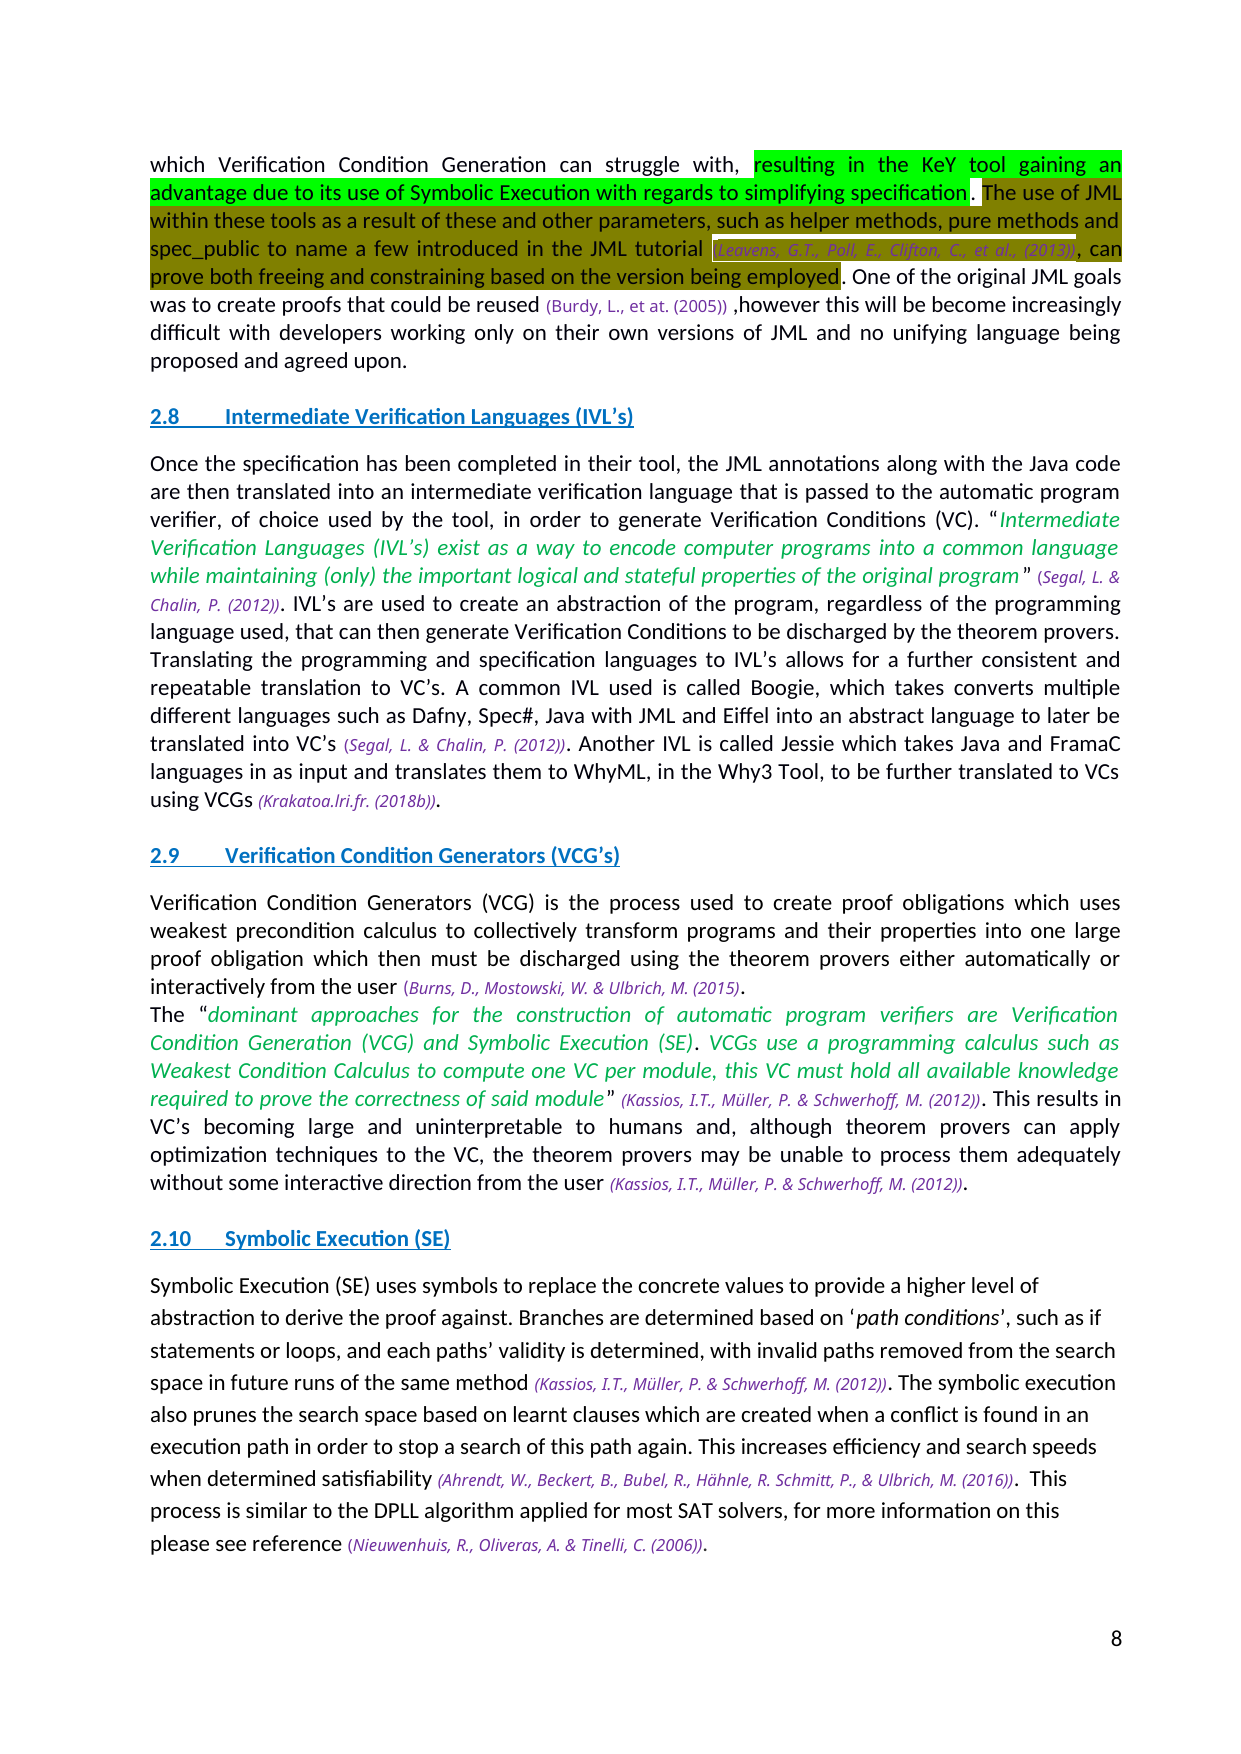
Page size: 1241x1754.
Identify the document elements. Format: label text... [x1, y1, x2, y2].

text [150, 234, 1122, 374]
text The “dominant approaches for the construction of automatic program verifiers are Verification Condition Generation (VCG) and Symbolic Execution (SE). VCGs use a programming calculus such as Weakest Condition Calculus to compute one VC per module, this VC must hold all available knowledge required to prove the correctness of said module” (Kassios, I.T., Müller, P. & Schwerhoff, M. (2012)). This results in VC’s becoming large and uninterpretable to humans and, although theorem provers can apply optimization techniques to the VC, the theorem provers may be unable to process them adequately without some interactive direction from the user (Kassios, I.T., Müller, P. & Schwerhoff, M. (2012)). [150, 1000, 1122, 1196]
subtitle 2.10 Symbolic Execution (SE) [150, 1224, 1122, 1252]
text Once the specification has been completed in their tool, the JML annotations along with the Java code are then translated into an intermediate verification language that is passed to the automatic program verifier, of choice used by the tool, in order to generate Verification Conditions (VC). “Intermediate Verification Languages (IVL’s) exist as a way to encode computer programs into a common language while maintaining (only) the important logical and stateful properties of the original program” (Segal, L. & Chalin, P. (2012)). IVL’s are used to create an abstraction of the program, regardless of the programming language used, that can then generate Verification Conditions to be discharged by the theorem provers. Translating the programming and specification languages to IVL’s allows for a further consistent and repeatable translation to VC’s. A common IVL used is called Boogie, which takes converts multiple different languages such as Dafny, Spec#, Java with JML and Eiffel into an abstract language to later be translated into VC’s (Segal, L. & Chalin, P. (2012)). Another IVL is called Jessie which takes Java and FramaC languages in as input and translates them to WhyML, in the Why3 Tool, to be further translated to VCs using VCGs (Krakatoa.lri.fr. (2018b)). [150, 449, 1122, 813]
text Verification Condition Generators (VCG) is the process used to create proof obligations which uses weakest precondition calculus to collectively transform programs and their properties into one large proof obligation which then must be discharged using the theorem provers either automatically or interactively from the user (Burns, D., Mostowski, W. & Ulbrich, M. (2015). [150, 888, 1122, 1000]
subtitle 2.8 Intermediate Verification Languages (IVL’s) [150, 402, 1122, 430]
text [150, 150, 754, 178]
list Symbolic Execution (SE) uses symbols to replace the concrete values to provide a higher level of abstraction to derive the proof against. Branches are determined based on ‘path conditions’, such as if statements or loops, and each paths’ validity is determined, with invalid paths removed from the search space in future runs of the same method (Kassios, I.T., Müller, P. & Schwerhoff, M. (2012)). The symbolic execution also prunes the search space based on learnt clauses which are created when a conflict is found in an execution path in order to stop a search of this path again. This increases efficiency and search speeds when determined satisfiability (Ahrendt, W., Beckert, B., Bubel, R., Hähnle, R. Schmitt, P., & Ulbrich, M. (2016)). This process is similar to the DPLL algorithm applied for most SAT solvers, for more information on this please see reference (Nieuwenhuis, R., Oliveras, A. & Tinelli, C. (2006)). [150, 1271, 1122, 1557]
subtitle 2.9 Verification Condition Generators (VCG’s) [150, 841, 1122, 869]
